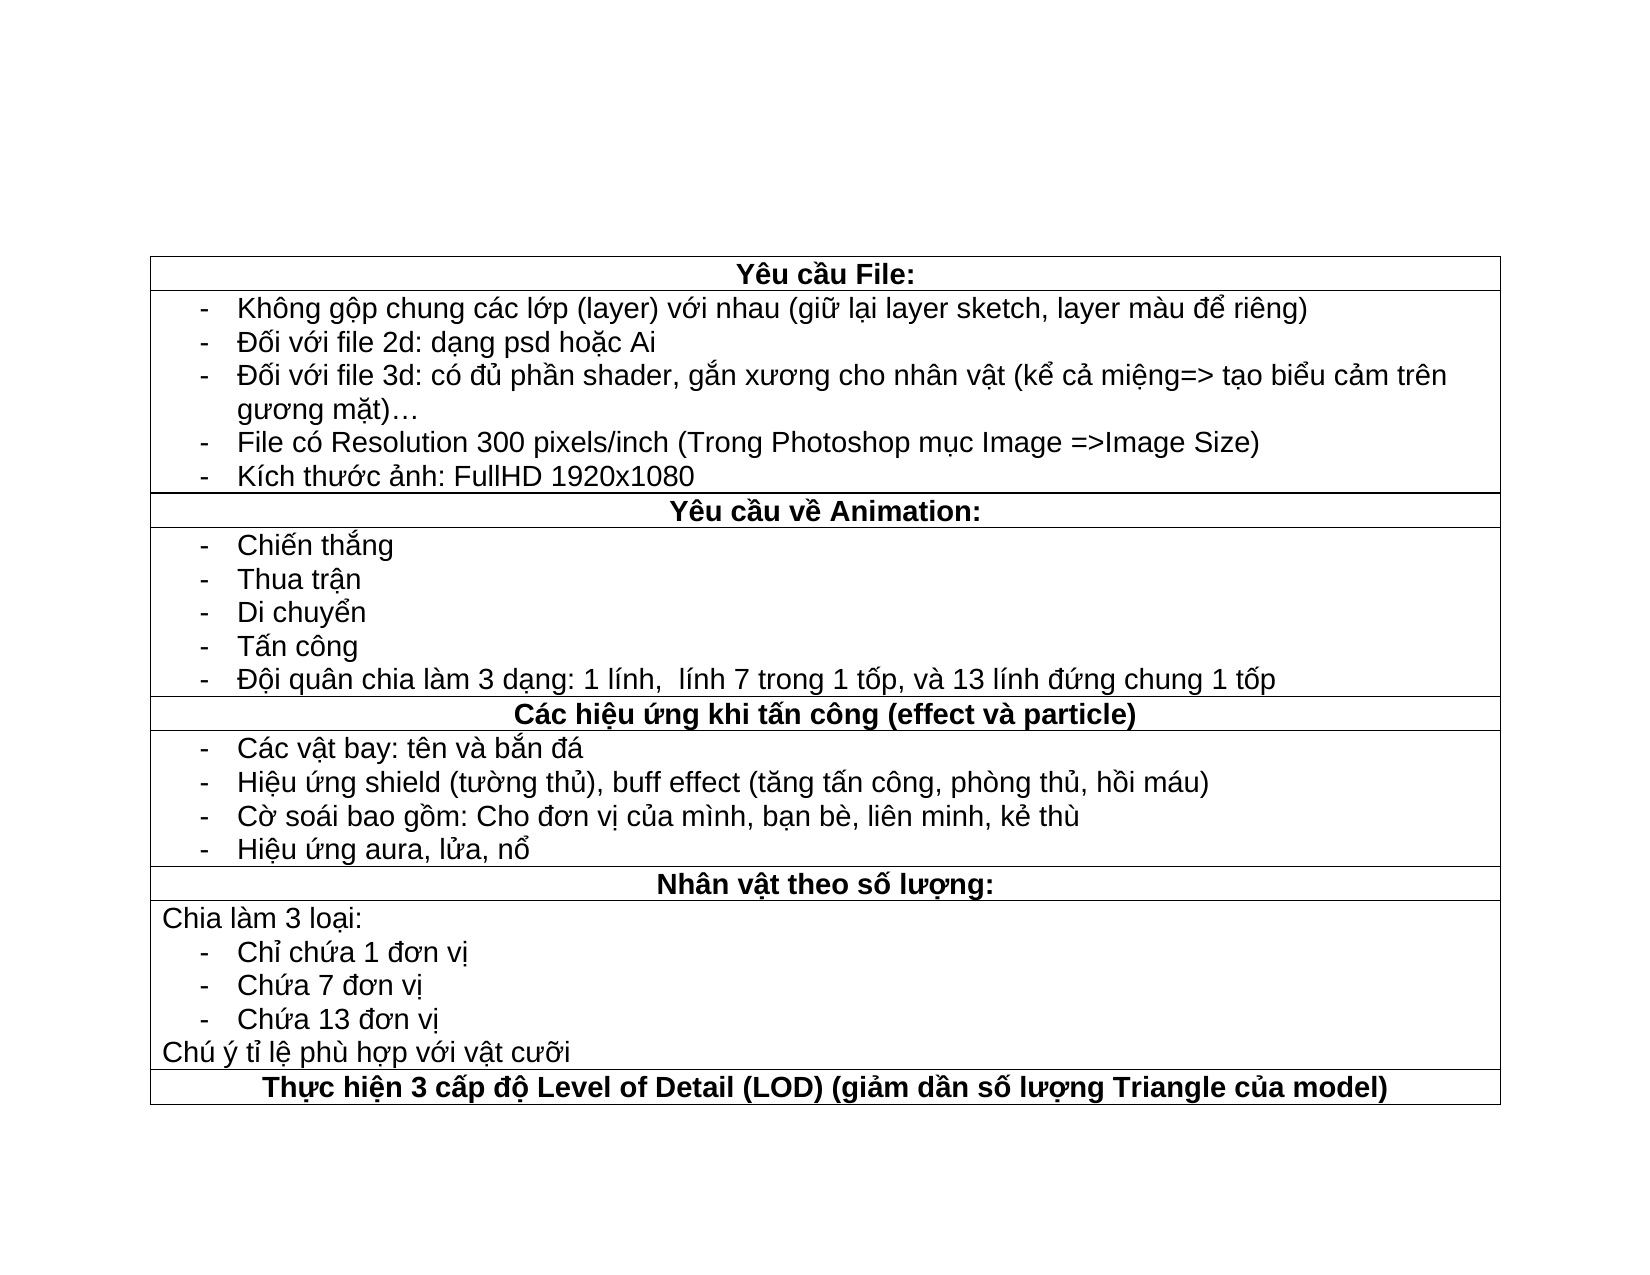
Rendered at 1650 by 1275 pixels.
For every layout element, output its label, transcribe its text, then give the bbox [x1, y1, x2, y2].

table_cell Thực hiện 3 cấp độ Level of Detail (LOD) (giảm dần số lượng Triangle của model) [151, 1070, 1500, 1103]
table_cell Các hiệu ứng khi tấn công (effect và particle) [151, 697, 1500, 730]
table_cell Các vật bay: tên và bắn đá Hiệu ứng shield (tường thủ), buff effect (tăng tấn công, phòng thủ, hồi máu) Cờ soái bao gồm: Cho đơn vị của mình, bạn bè, liên minh, kẻ thù Hiệu ứng aura, lửa, nổ [151, 731, 1500, 866]
table_cell Yêu cầu về Animation: [151, 494, 1500, 527]
table_cell Không gộp chung các lớp (layer) với nhau (giữ lại layer sketch, layer màu để riêng) Đối với file 2d: dạng psd hoặc Ai Đối với file 3d: có đủ phần shader, gắn xương cho nhân vật (kể cả miệng=> tạo biểu cảm trên gương mặt)… File có Resolution 300 pixels/inch (Trong Photoshop mục Image =>Image Size) Kích thước ảnh: FullHD 1920x1080 [151, 291, 1500, 492]
table_cell Nhân vật theo số lượng: [151, 867, 1500, 900]
table_header Yêu cầu File: [151, 257, 1500, 290]
table_cell Chiến thắng Thua trận Di chuyển Tấn công Đội quân chia làm 3 dạng: 1 lính, lính 7 trong 1 tốp, và 13 lính đứng chung 1 tốp [151, 528, 1500, 696]
table_cell Chia làm 3 loại: Chỉ chứa 1 đơn vị Chứa 7 đơn vị Chứa 13 đơn vị Chú ý tỉ lệ phù hợp với vật cưỡi [151, 901, 1500, 1069]
